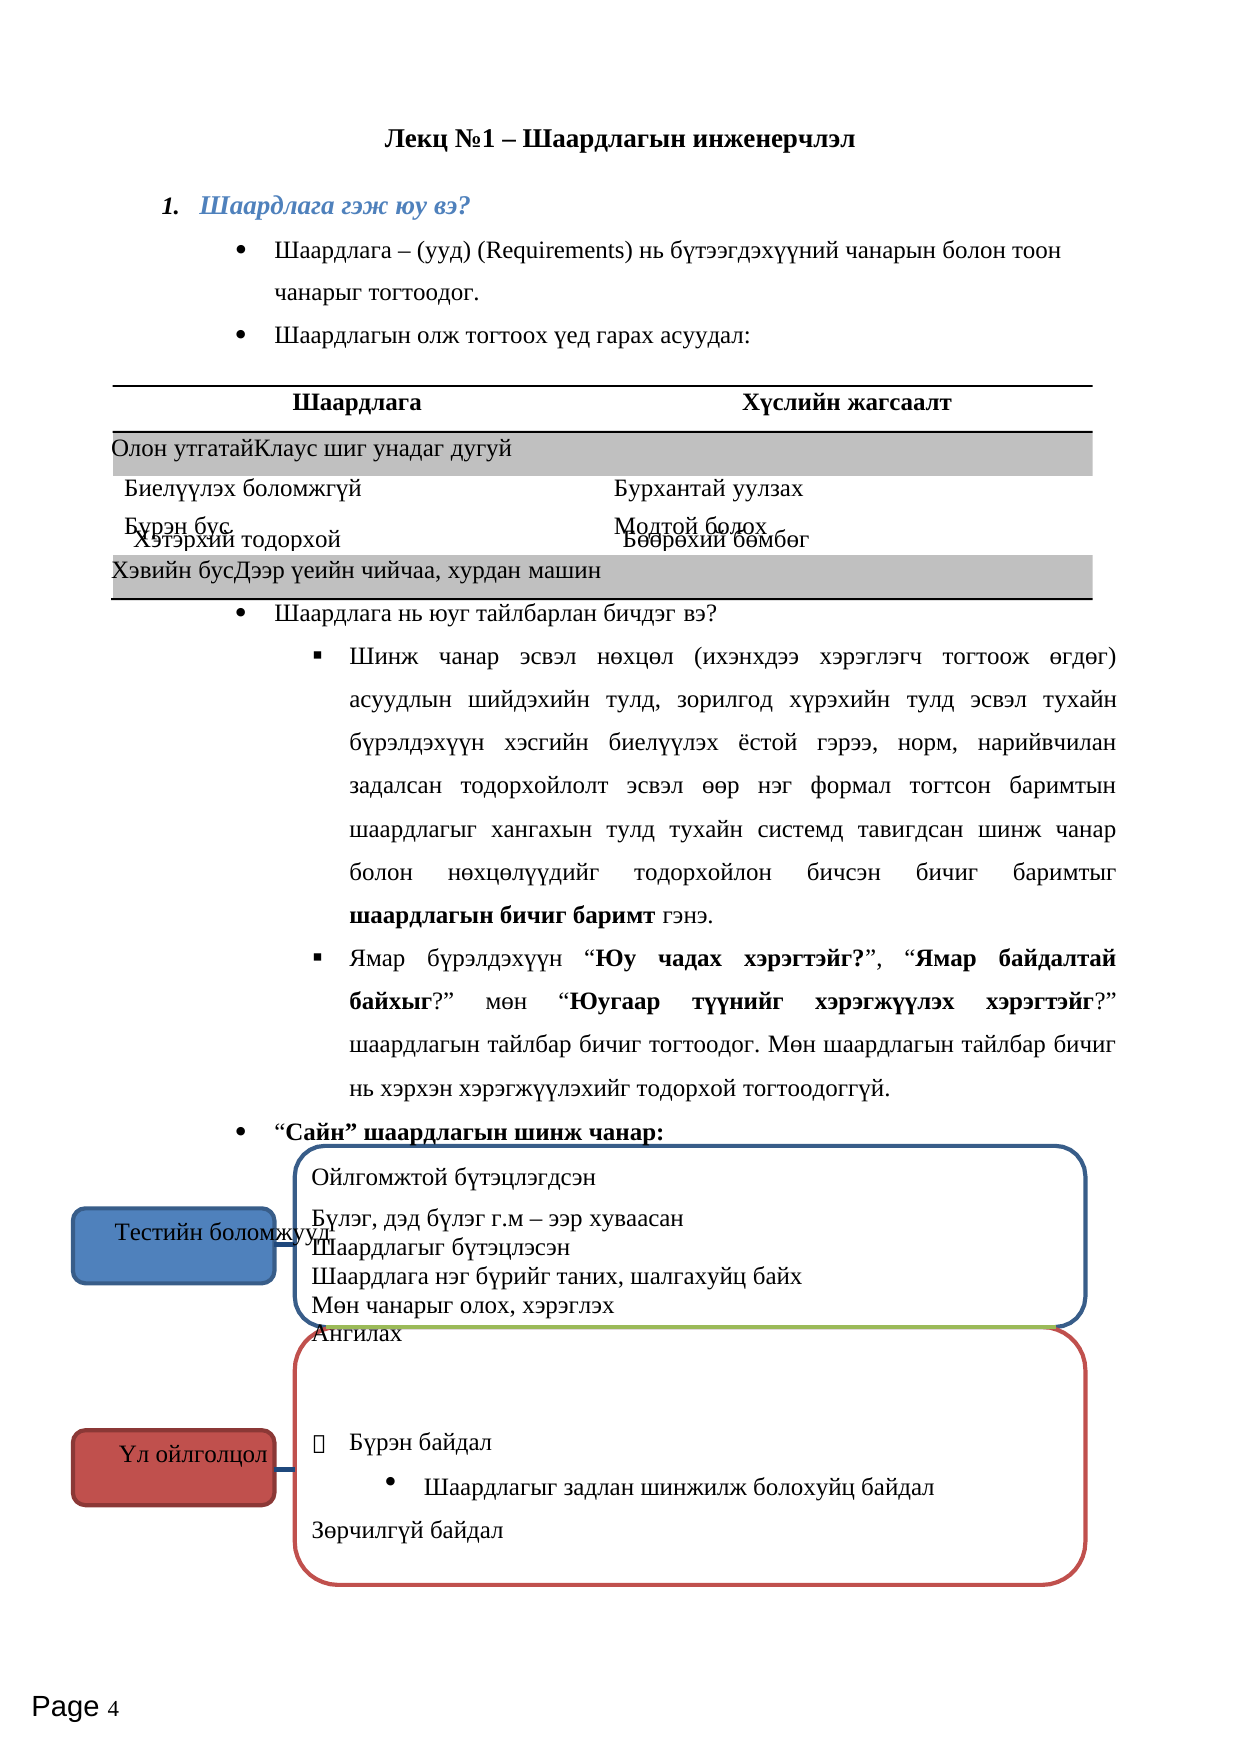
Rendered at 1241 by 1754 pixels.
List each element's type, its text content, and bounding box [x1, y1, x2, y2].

subtitle Лекц №1 – Шаардлагын инженерчлэл [168, 122, 1072, 153]
list Шаардлага – (ууд) (Requirements) нь бүтээгдэхүүний чанарын болон тоон чанарыг тогтоодог. [237, 236, 1117, 306]
subtitle “Сайн” шаардлагын шинж чанар: [236, 1116, 1240, 1146]
list Шаардлага нь юуг тайлбарлан бичдэг вэ? [236, 551, 1240, 627]
list Шинж чанар эсвэл нөхцөл (ихэнхдээ хэрэглэгч тогтоож өгдөг) асуудлын шийдэхийн тулд, зорилгод хүрэхийн тулд эсвэл тухайн бүрэлдэхүүн хэсгийн биелүүлэх ёстой гэрээ, норм, нарийвчилан задалсан тодорхойлолт эсвэл өөр нэг формал тогтсон баримтын шаардлагыг хангахын тулд тухайн системд тавигдсан шинж чанар болон нөхцөлүүдийг тодорхойлон бичсэн бичиг баримтыг шаардлагын бичиг баримт гэнэ. [312, 641, 1117, 929]
subtitle Шаардлага Хүслийн жагсаалт [3, 381, 1240, 416]
list Ямар бүрэлдэхүүн “Юу чадах хэрэгтэйг?”, “Ямар байдалтай байхыг?” мөн “Юугаар түүнийг хэрэгжүүлэх хэрэгтэйг?” шаардлагын тайлбар бичиг тогтоодог. Мөн шаардлагын тайлбар бичиг нь хэрхэн хэрэгжүүлэхийг тодорхой тогтоодоггүй. [312, 943, 1117, 1101]
list Шаардлагын олж тогтоох үед гарах асуудал: [236, 320, 1240, 349]
subtitle Шаардлага гэж юу вэ? [161, 189, 1240, 220]
text Биелүүлэх боломжгүй Бурхантай уулзах [124, 427, 1240, 501]
text Бүрэн бус Модтой болох [124, 513, 1240, 540]
